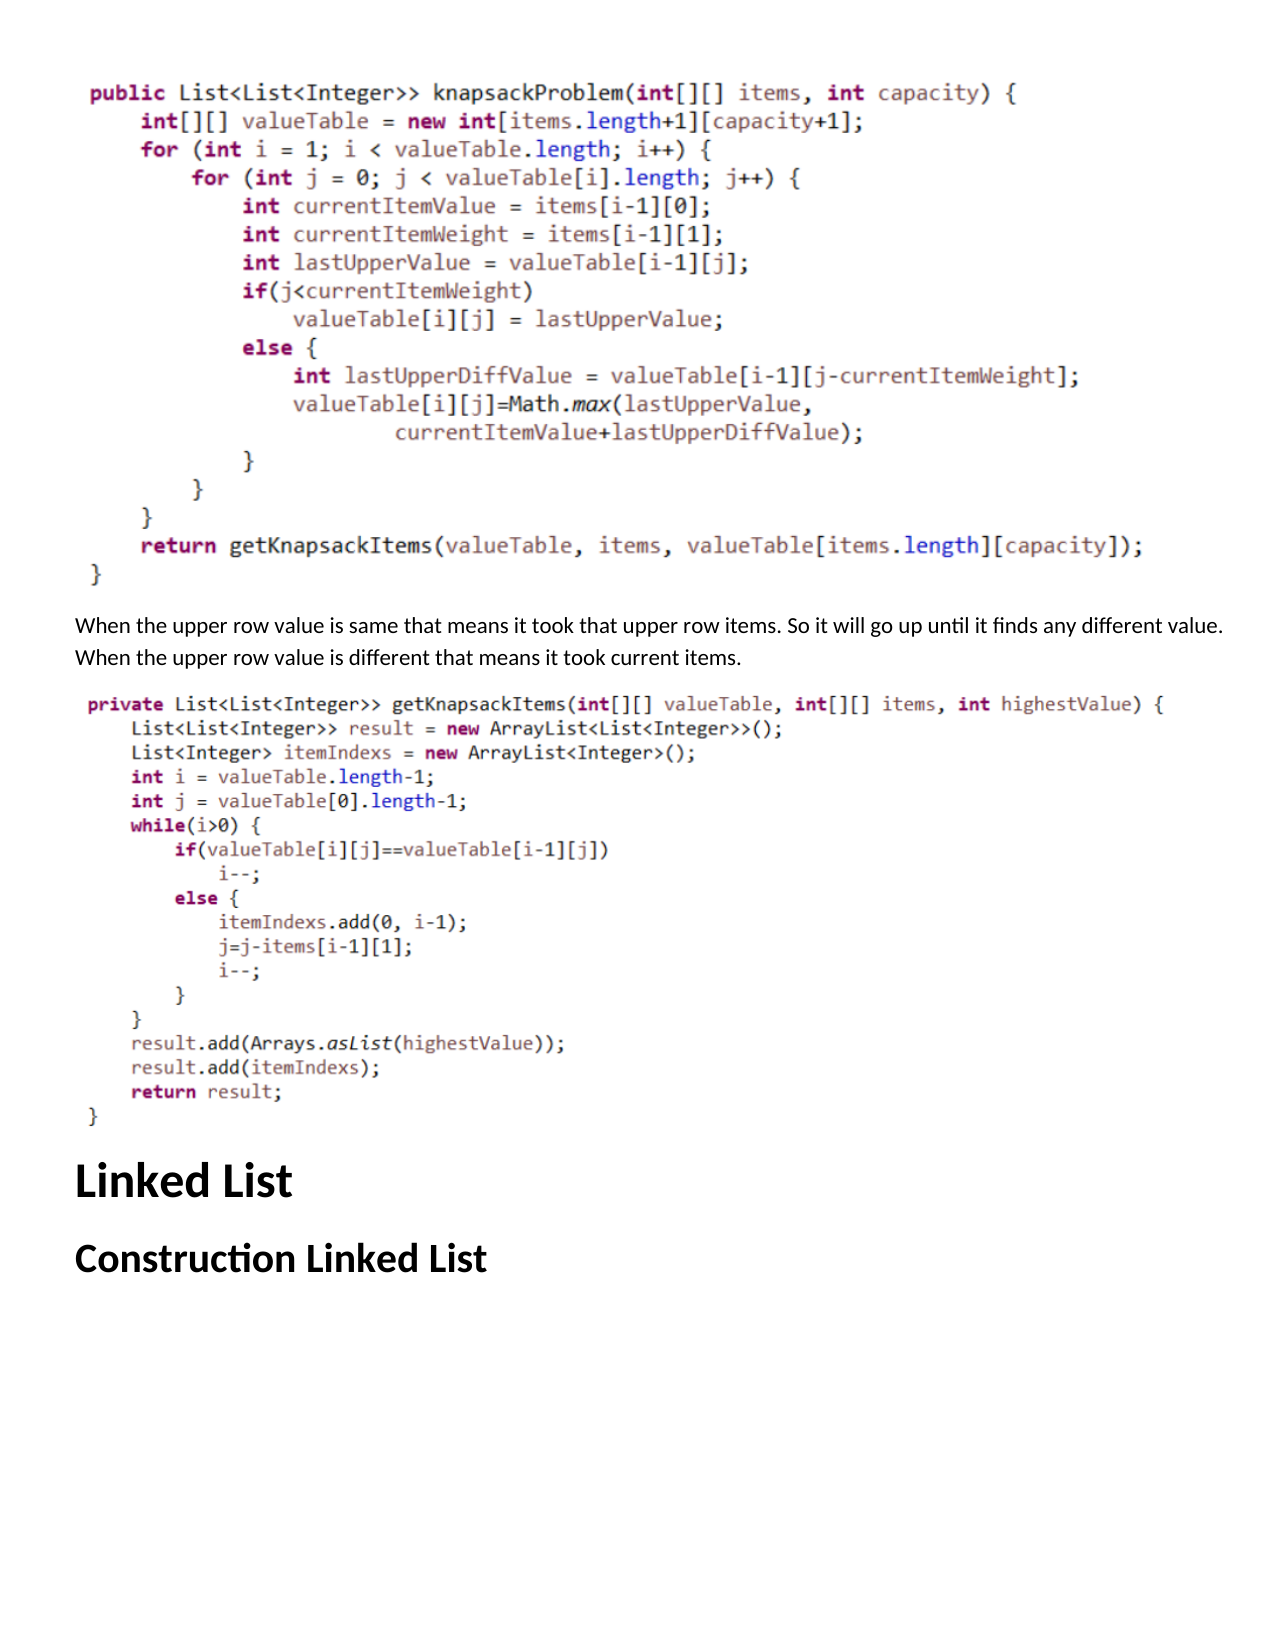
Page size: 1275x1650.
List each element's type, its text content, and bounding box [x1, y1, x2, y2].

text When the upper row value is same that means it took that upper row items. So it will go up until it finds any different value. When the upper row value is different that means it took current items. [75, 611, 1230, 671]
text Construction Linked List [75, 1232, 1230, 1283]
picture [75, 688, 1177, 1133]
picture [75, 75, 1172, 595]
text Linked List [75, 1149, 1230, 1210]
